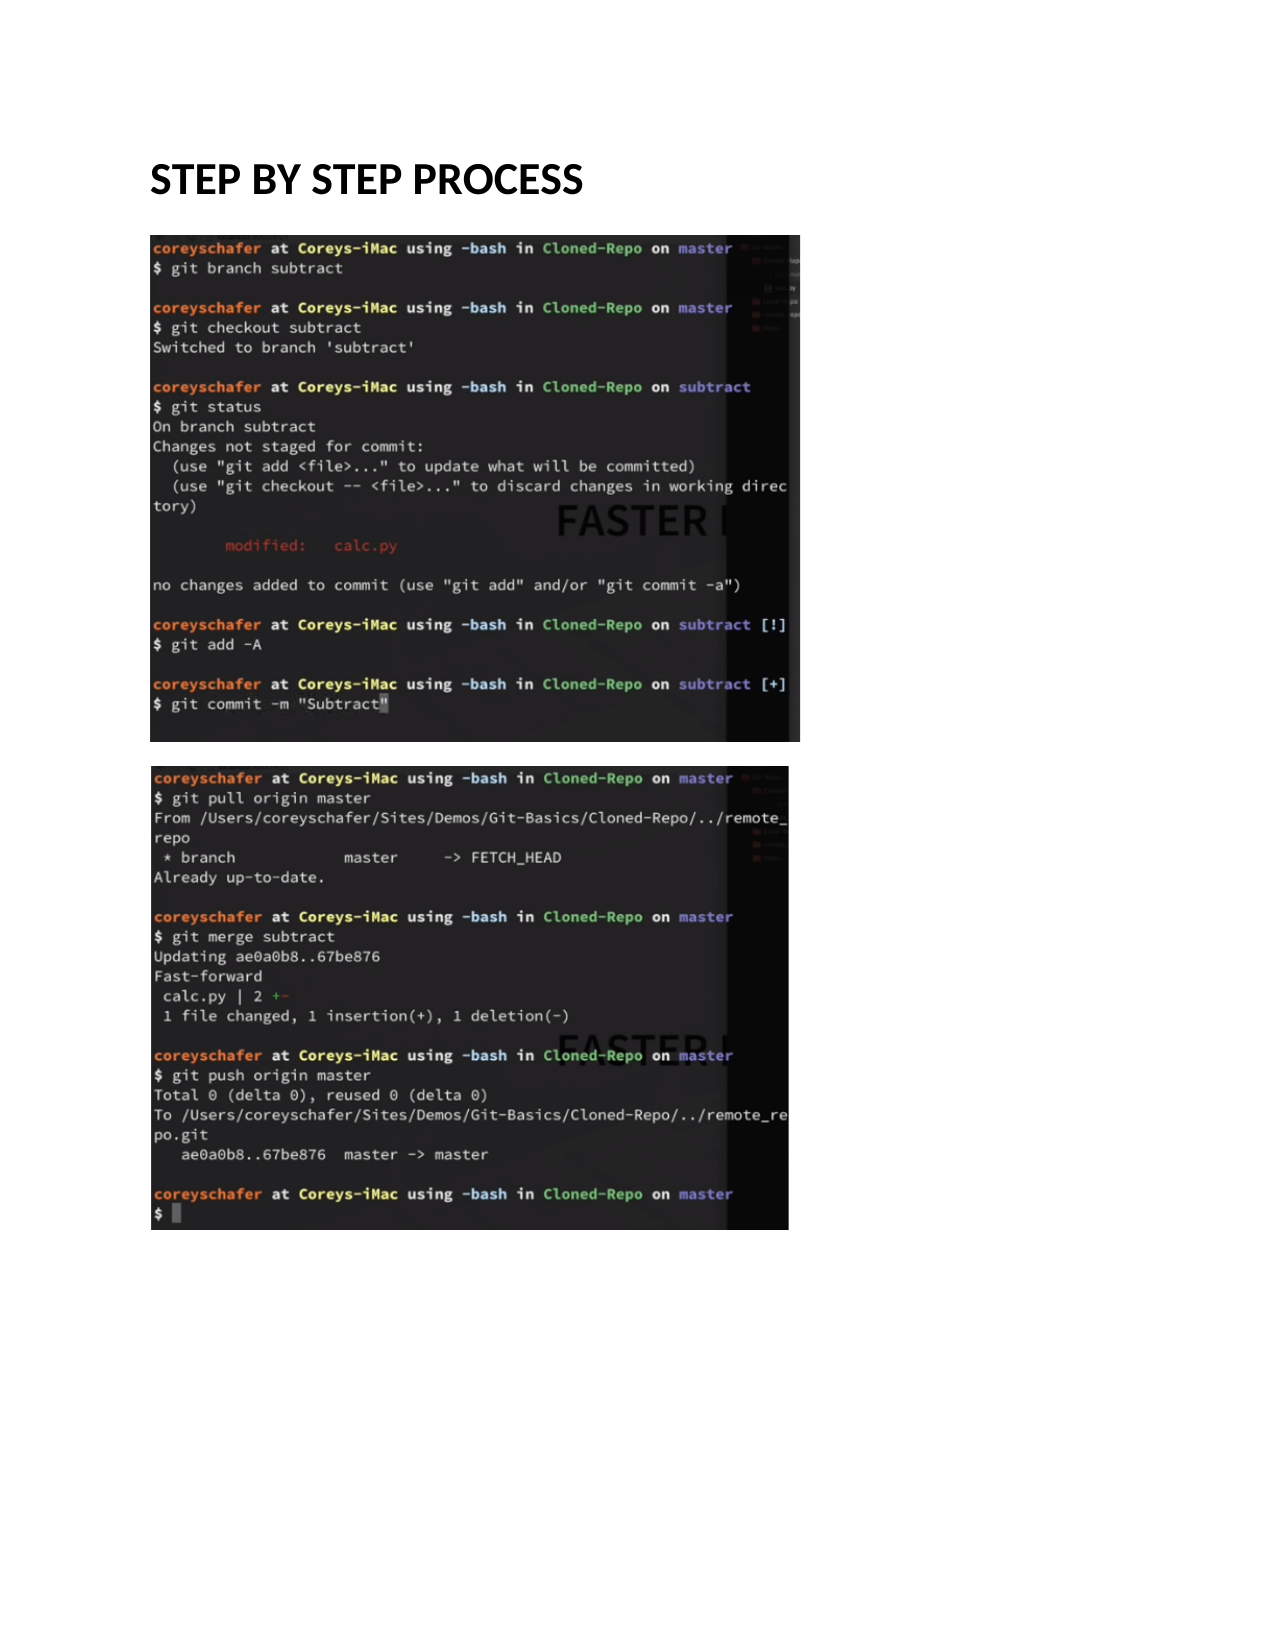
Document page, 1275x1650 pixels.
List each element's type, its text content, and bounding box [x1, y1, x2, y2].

text STEP BY STEP PROCESS [150, 150, 1125, 206]
picture [150, 235, 800, 742]
picture [150, 766, 789, 1230]
